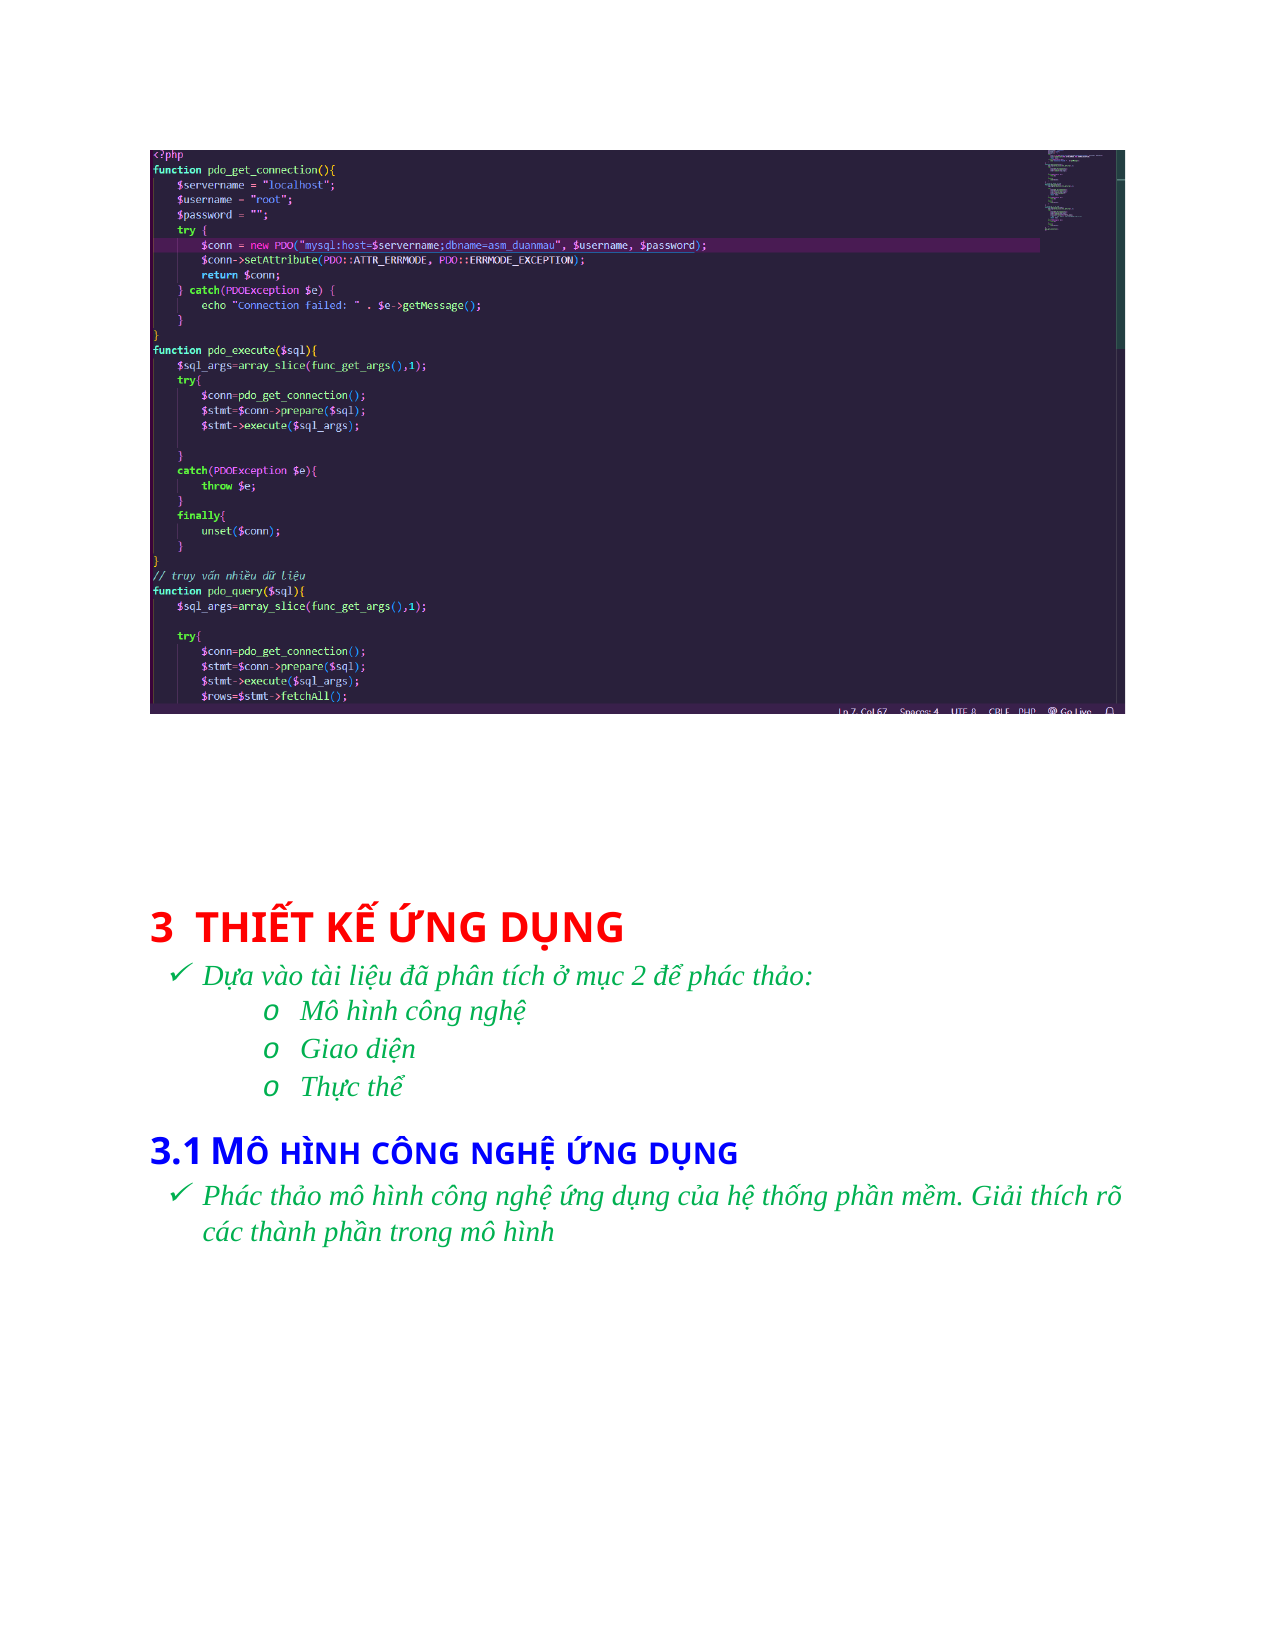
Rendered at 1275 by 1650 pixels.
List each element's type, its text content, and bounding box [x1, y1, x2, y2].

list Dựa vào tài liệu đã phân tích ở mục 2 để phác thảo: [165, 958, 1125, 991]
picture [150, 150, 1125, 714]
list Thực thể [262, 1069, 1125, 1106]
list Mô hình công nghệ [262, 993, 1125, 1029]
subtitle Thiết kế ứng dụng [150, 897, 1125, 954]
list Phác thảo mô hình công nghệ ứng dụng của hệ thống phần mềm. Giải thích rõ các thành phần trong mô hình [165, 1178, 1125, 1247]
list Giao diện [262, 1031, 1125, 1067]
subtitle Mô hình công nghệ ứng dụng [150, 1124, 1125, 1175]
